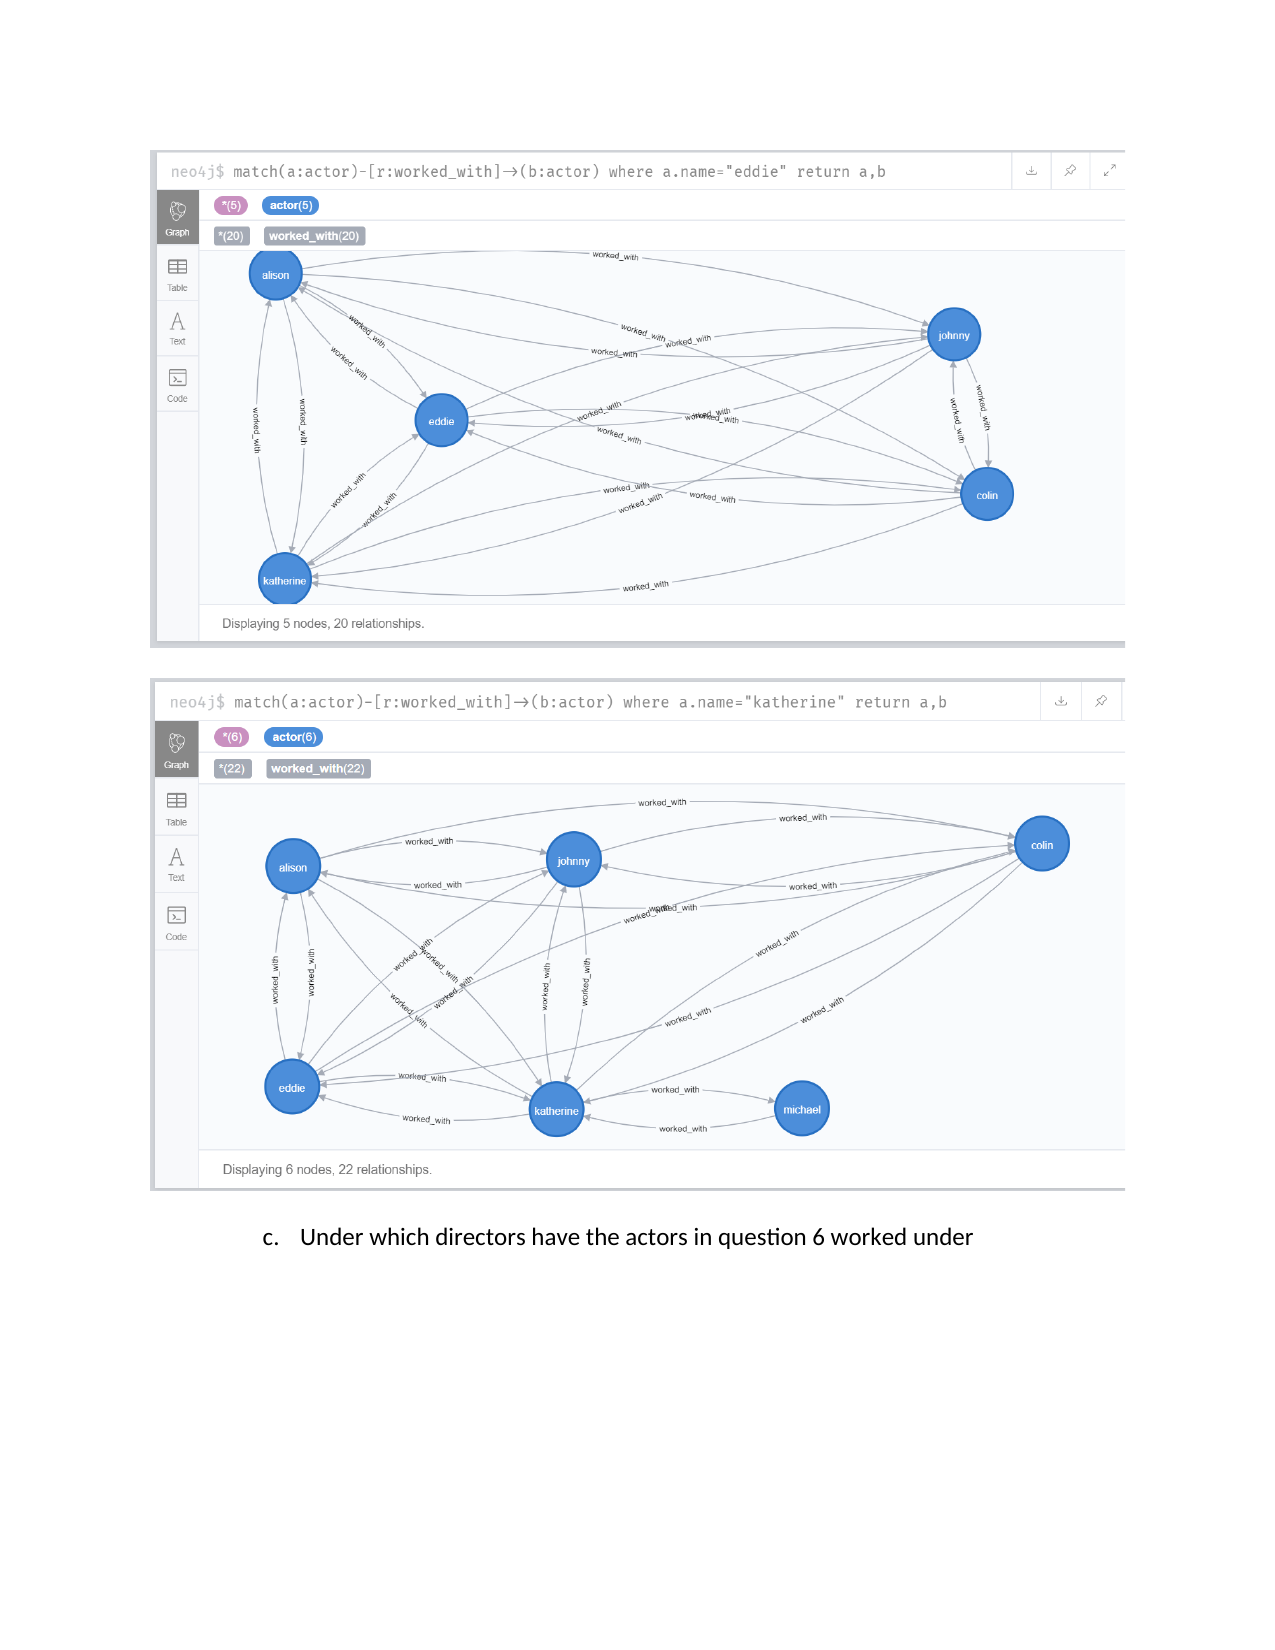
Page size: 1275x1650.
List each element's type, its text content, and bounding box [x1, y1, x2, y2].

picture [150, 678, 1125, 1191]
list Under which directors have the actors in question 6 worked under [262, 1222, 1125, 1252]
picture [150, 150, 1125, 648]
